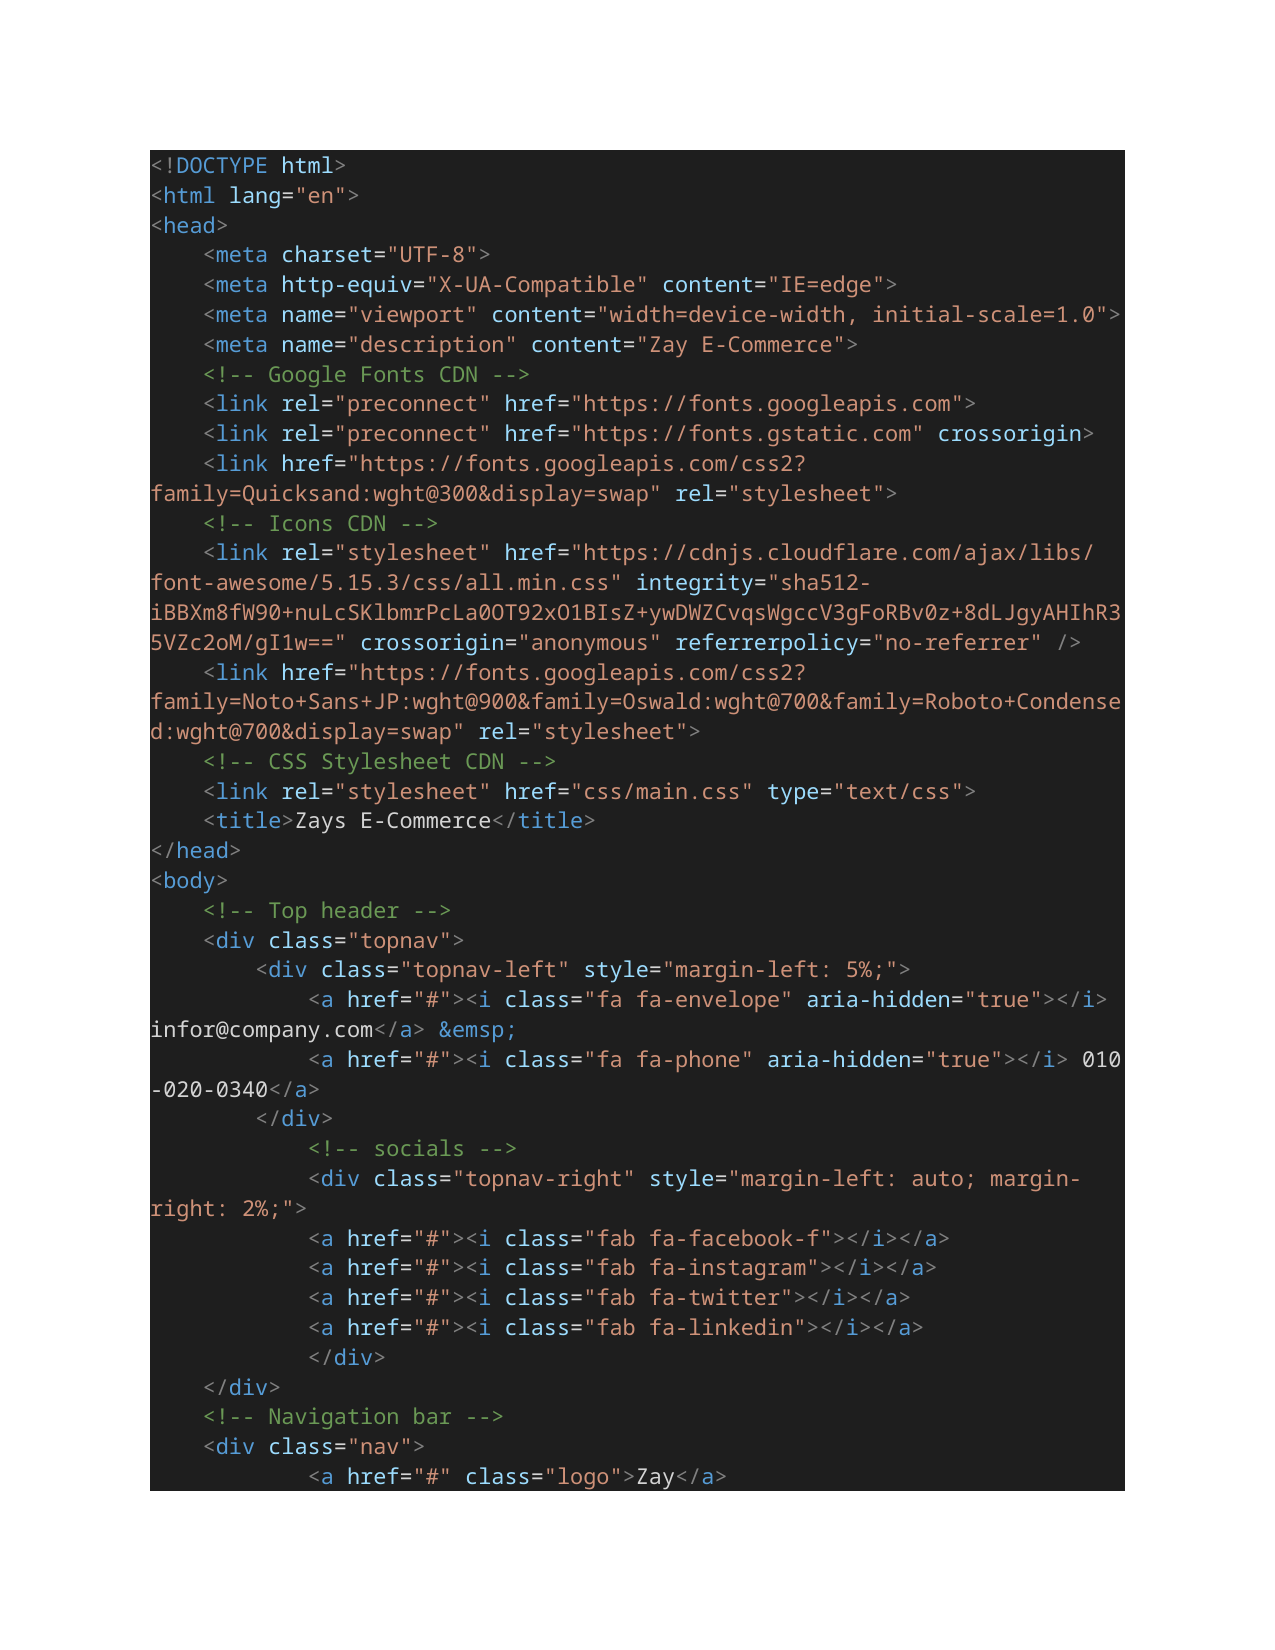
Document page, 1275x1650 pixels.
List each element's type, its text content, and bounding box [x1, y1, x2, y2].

text <!-- Top header --> [150, 895, 1125, 924]
text <a href="#"><i class="fa fa-phone" aria-hidden="true"></i> 010-020-0340</a> [150, 1044, 1125, 1103]
text <meta name="description" content="Zay E-Commerce"> [150, 329, 1125, 358]
text <html lang="en"> [150, 180, 1125, 209]
text <meta name="viewport" content="width=device-width, initial-scale=1.0"> [150, 299, 1125, 329]
text <link rel="stylesheet" href="https://cdnjs.cloudflare.com/ajax/libs/font-awesome/5.15.3/css/all.min.css" integrity="sha512-iBBXm8fW90+nuLcSKlbmrPcLa0OT92xO1BIsZ+ywDWZCvqsWgccV3gFoRBv0z+8dLJgyAHIhR35VZc2oM/gI1w==" crossorigin="anonymous" referrerpolicy="no-referrer" /> [150, 537, 1125, 656]
text <!-- Icons CDN --> [150, 507, 1125, 537]
text <link rel="stylesheet" href="css/main.css" type="text/css"> [150, 776, 1125, 805]
text </div> [150, 1371, 1125, 1401]
text </head> [150, 835, 1125, 865]
text <a href="#"><i class="fab fa-twitter"></i></a> [150, 1282, 1125, 1312]
text <title>Zays E-Commerce</title> [150, 805, 1125, 835]
text <meta charset="UTF-8"> [150, 239, 1125, 269]
text <a href="#"><i class="fa fa-envelope" aria-hidden="true"></i> infor@company.com</a> &emsp; [150, 984, 1125, 1044]
text <div class="topnav-left" style="margin-left: 5%;"> [150, 954, 1125, 984]
text <div class="nav"> [150, 1431, 1125, 1461]
text <!-- socials --> [150, 1133, 1125, 1163]
text <meta http-equiv="X-UA-Compatible" content="IE=edge"> [150, 269, 1125, 299]
text <!-- CSS Stylesheet CDN --> [150, 746, 1125, 776]
text </div> [150, 1103, 1125, 1133]
text <body> [150, 865, 1125, 895]
text <link href="https://fonts.googleapis.com/css2?family=Quicksand:wght@300&display=swap" rel="stylesheet"> [150, 448, 1125, 507]
text <a href="#"><i class="fab fa-linkedin"></i></a> [150, 1312, 1125, 1342]
text <!-- Navigation bar --> [150, 1401, 1125, 1431]
text <link rel="preconnect" href="https://fonts.googleapis.com"> [150, 388, 1125, 418]
text <!-- Google Fonts CDN --> [150, 358, 1125, 388]
text <a href="#"><i class="fab fa-facebook-f"></i></a> [150, 1222, 1125, 1252]
text <div class="topnav"> [150, 924, 1125, 954]
text <a href="#" class="logo">Zay</a> [150, 1461, 1125, 1491]
text <head> [150, 209, 1125, 239]
text <div class="topnav-right" style="margin-left: auto; margin-right: 2%;"> [150, 1163, 1125, 1222]
text <a href="#"><i class="fab fa-instagram"></i></a> [150, 1252, 1125, 1282]
text <link href="https://fonts.googleapis.com/css2?family=Noto+Sans+JP:wght@900&family=Oswald:wght@700&family=Roboto+Condensed:wght@700&display=swap" rel="stylesheet"> [150, 656, 1125, 746]
text </div> [150, 1342, 1125, 1371]
text <!DOCTYPE html> [150, 150, 1125, 180]
text <link rel="preconnect" href="https://fonts.gstatic.com" crossorigin> [150, 418, 1125, 448]
